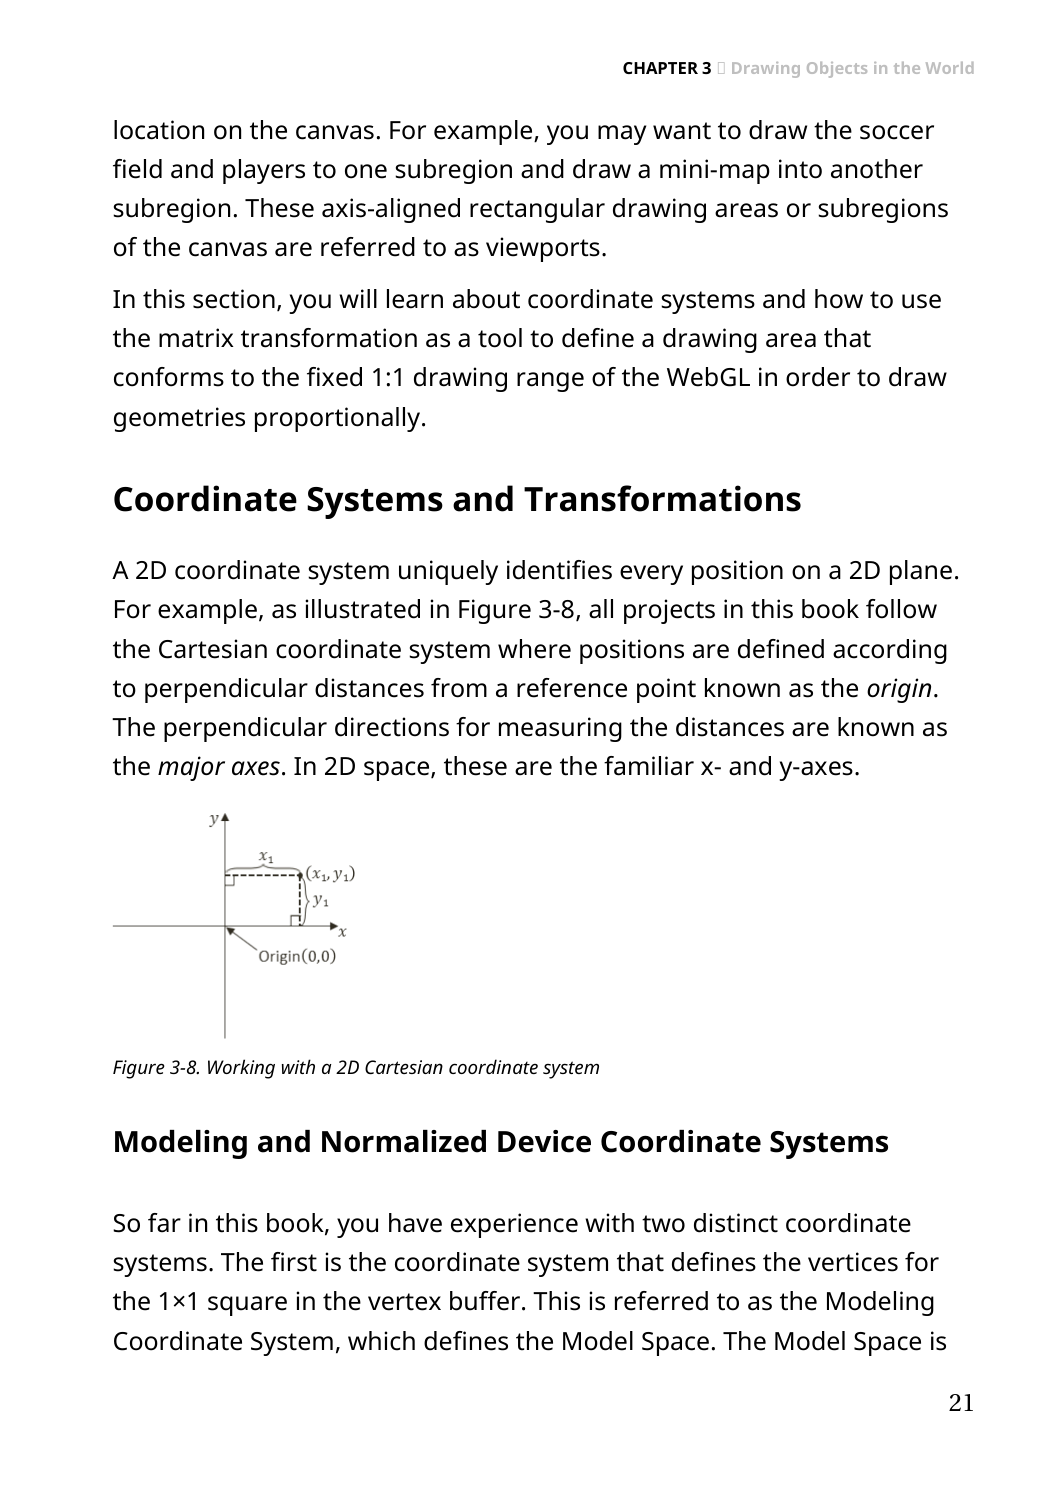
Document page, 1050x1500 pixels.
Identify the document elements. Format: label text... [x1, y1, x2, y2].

picture [112, 800, 355, 1039]
text A 2D coordinate system uniquely identifies every position on a 2D plane. For example, as illustrated in Figure 3-8, all projects in this book follow the Cartesian coordinate system where positions are defined according to perpendicular distances from a reference point known as the origin. The perpendicular directions for measuring the distances are known as the major axes. In 2D space, these are the familiar x- and y-axes. [112, 553, 975, 783]
text In this section, you will learn about coordinate systems and how to use the matrix transformation as a tool to define a drawing area that conforms to the fixed 1:1 drawing range of the WebGL in order to draw geometries proportionally. [112, 282, 975, 433]
subtitle Coordinate Systems and Transformations [112, 476, 975, 521]
subtitle Modeling and Normalized Device Coordinate Systems [112, 1121, 975, 1161]
text Figure 3-8. Working with a 2D Cartesian coordinate system [112, 1054, 975, 1080]
